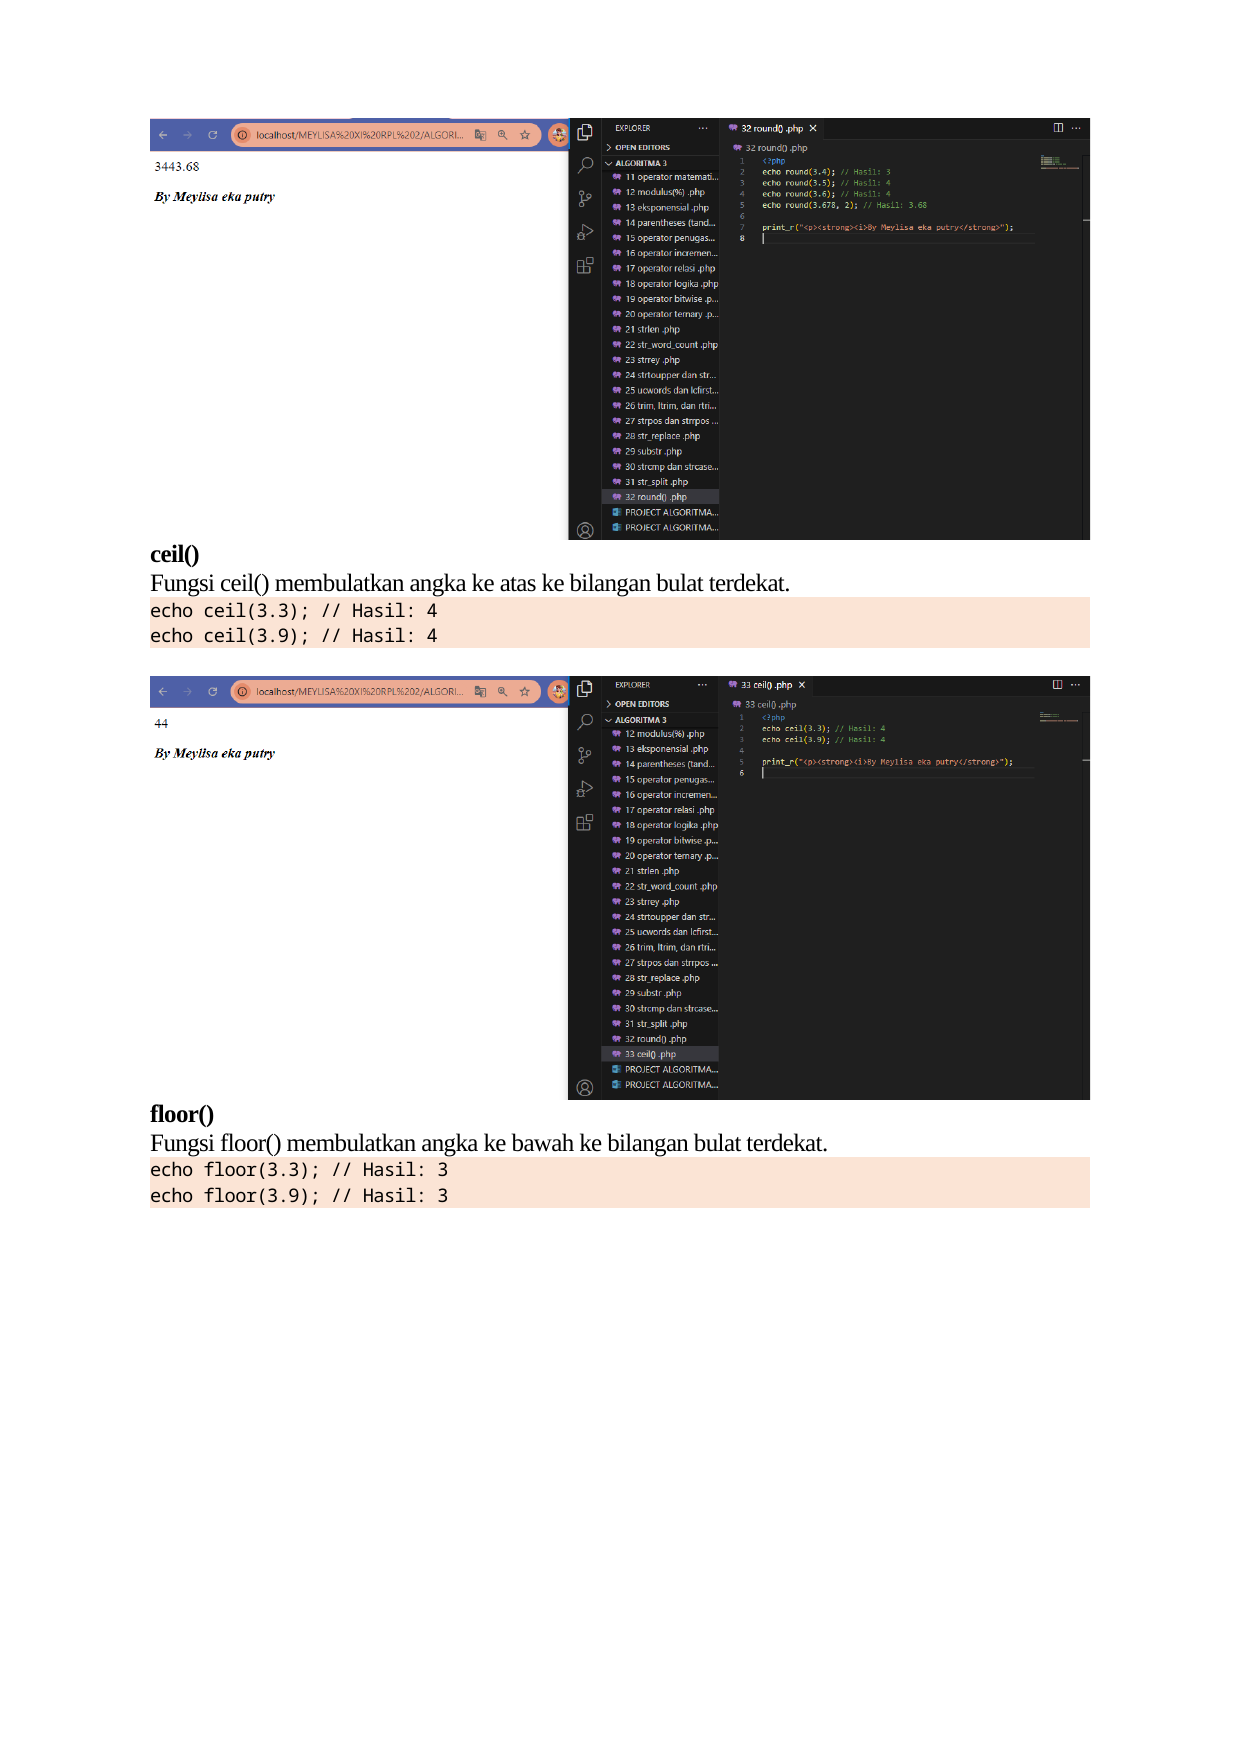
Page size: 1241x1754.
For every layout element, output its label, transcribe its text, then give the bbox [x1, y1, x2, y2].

text ceil() [150, 540, 1090, 568]
text Fungsi floor() membulatkan angka ke bawah ke bilangan bulat terdekat. [150, 1128, 1090, 1157]
picture [150, 676, 1091, 1100]
picture [150, 118, 1091, 540]
text echo floor(3.9); // Hasil: 3 [150, 1182, 1090, 1208]
text echo ceil(3.9); // Hasil: 4 [150, 622, 1090, 648]
text Fungsi ceil() membulatkan angka ke atas ke bilangan bulat terdekat. [150, 568, 1090, 597]
text echo floor(3.3); // Hasil: 3 [150, 1157, 1090, 1182]
text echo ceil(3.3); // Hasil: 4 [150, 597, 1090, 622]
text floor() [150, 1100, 1090, 1128]
